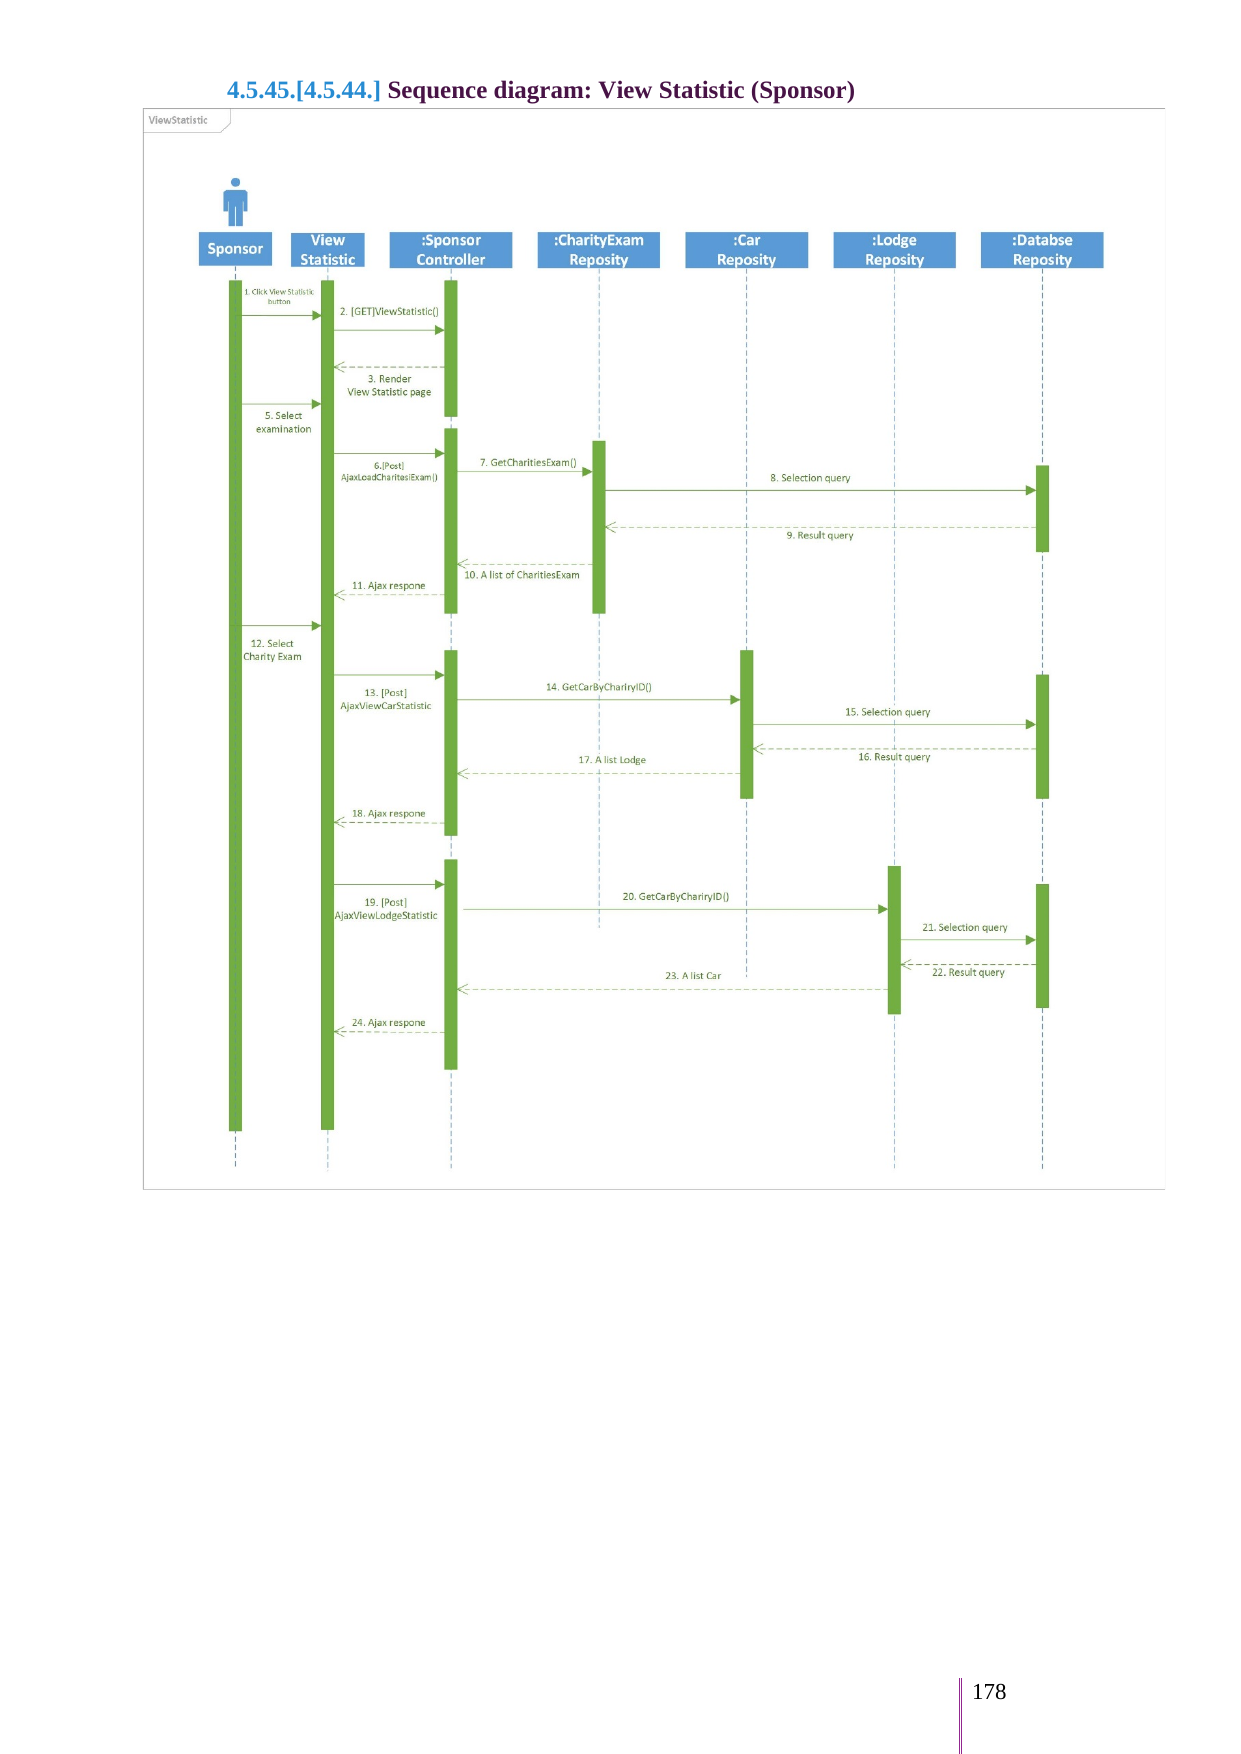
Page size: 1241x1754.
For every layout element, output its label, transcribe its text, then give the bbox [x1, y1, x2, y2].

subtitle Sequence diagram: View Statistic (Sponsor) [227, 75, 1165, 104]
picture [142, 108, 1166, 1190]
